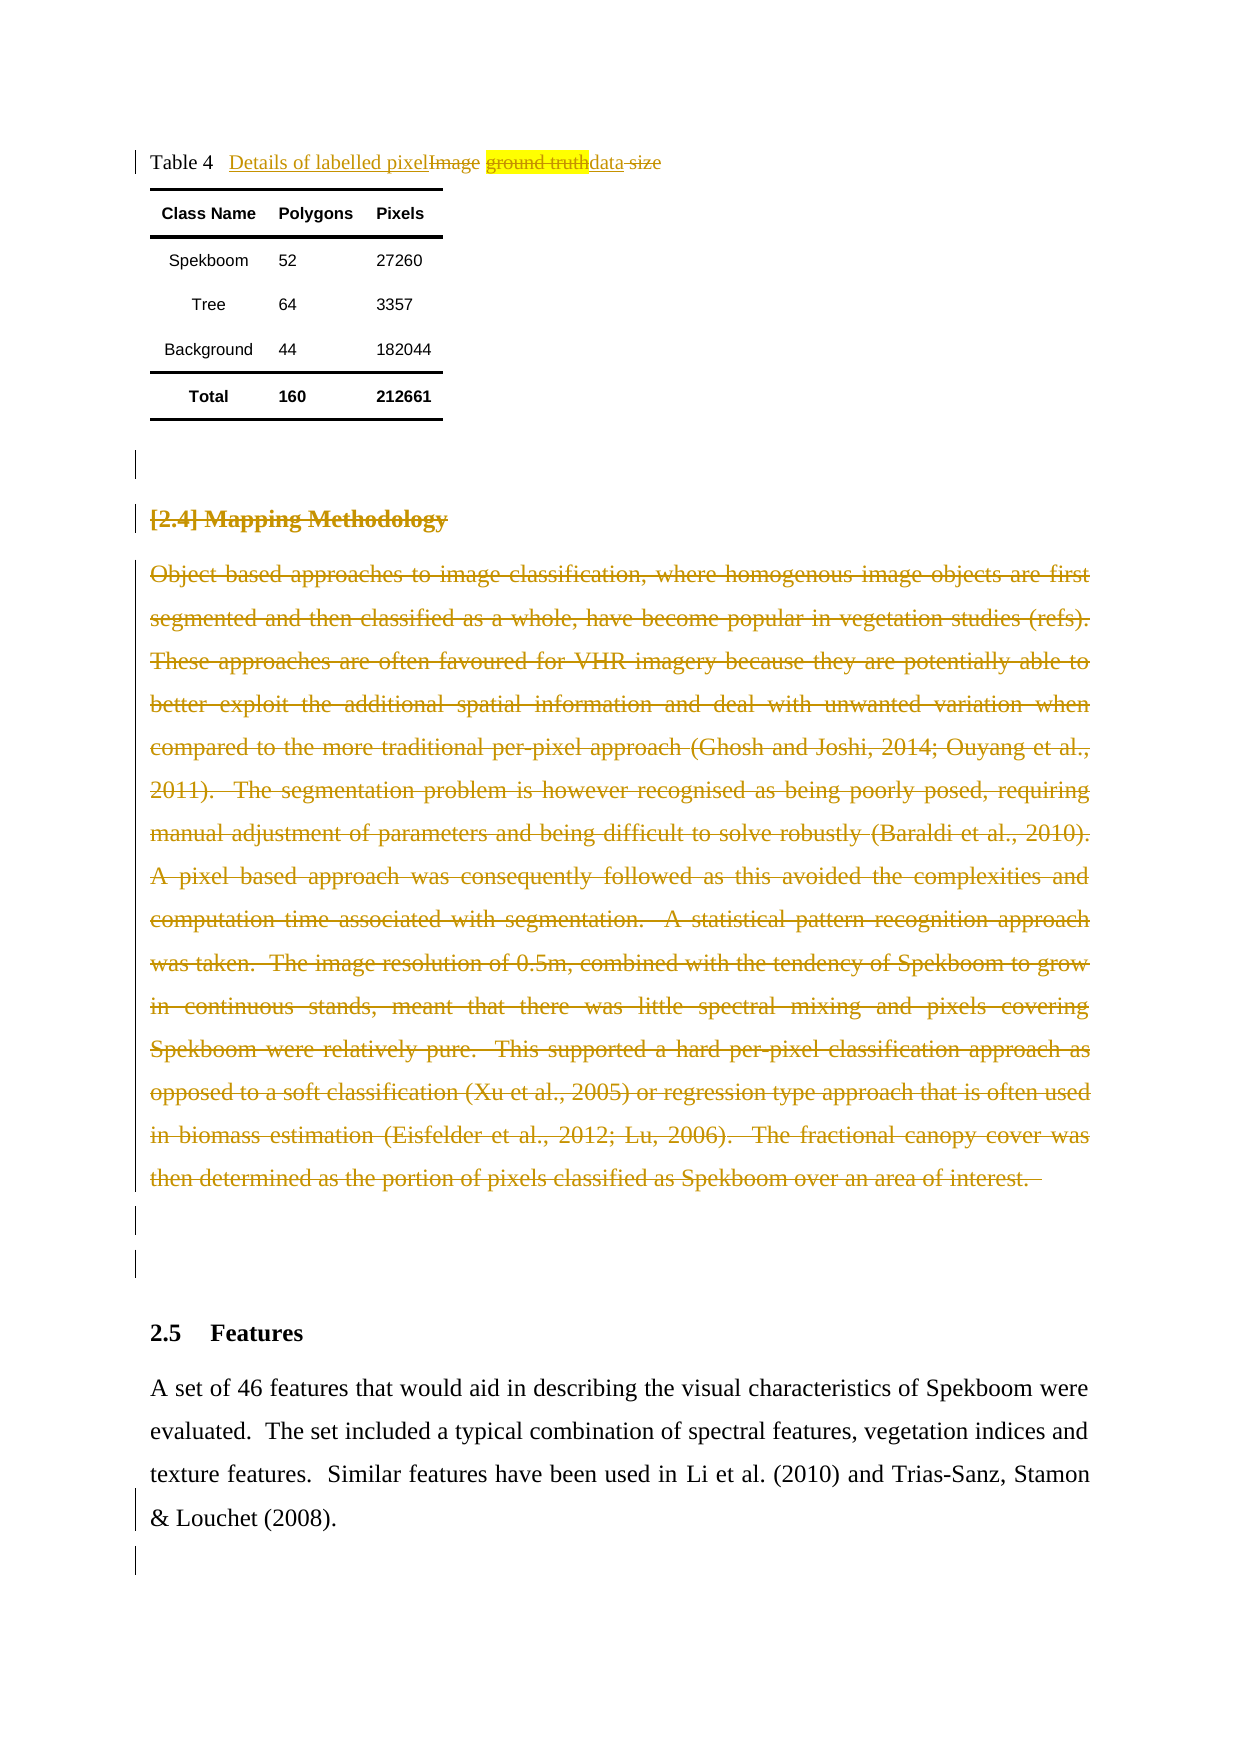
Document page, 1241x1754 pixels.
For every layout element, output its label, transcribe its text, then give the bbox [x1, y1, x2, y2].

table_cell Spekboom [150, 239, 267, 283]
table_cell 3357 [365, 283, 443, 327]
text Table 3 [150, 150, 486, 174]
table_cell 160 [267, 374, 365, 418]
text A set of 46 features that would aid in describing the visual characteristics of Spekboom were evaluated. The set included a typical combination of spectral features, vegetation indices and texture features. Similar features have been used in Li et al. (2010) and Trias-Sanz, Stamon & Louchet (2008). [150, 1373, 1090, 1531]
text Table 3 [589, 150, 1090, 174]
table_cell 44 [267, 327, 365, 371]
table_cell Background [150, 327, 267, 371]
table_cell 27260 [365, 239, 443, 283]
table_cell Tree [150, 283, 267, 327]
table_cell 52 [267, 239, 365, 283]
table_cell 182044 [365, 327, 443, 371]
table_cell 212661 [365, 374, 443, 418]
table_cell Total [150, 374, 267, 418]
table_header Class Name [150, 191, 267, 235]
table_header Pixels [365, 191, 443, 235]
table_header Polygons [267, 191, 365, 235]
table_cell 64 [267, 283, 365, 327]
subtitle Features [150, 1318, 1090, 1346]
